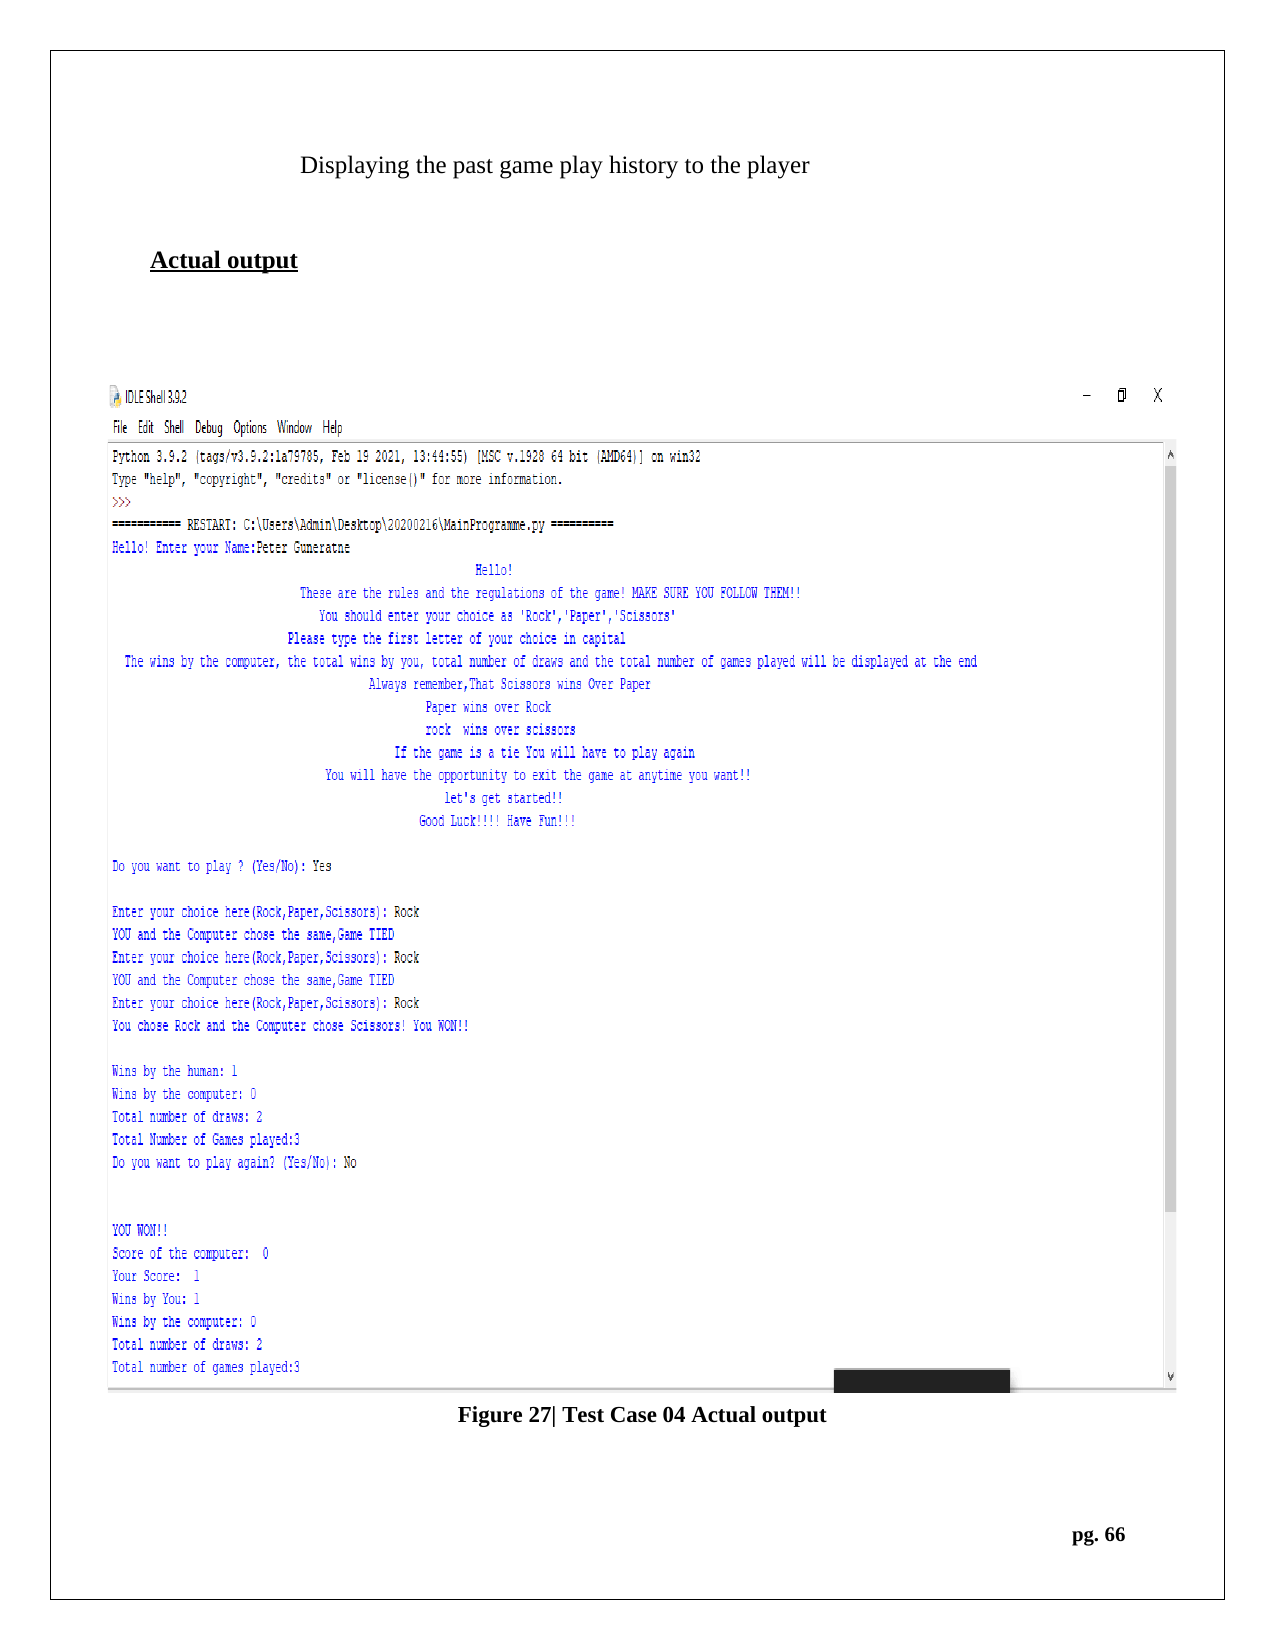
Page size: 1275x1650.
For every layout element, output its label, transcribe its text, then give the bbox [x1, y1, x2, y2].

picture [107, 381, 1177, 1393]
text Displaying the past game play history to the player [300, 150, 1125, 179]
text Actual output [150, 245, 1125, 274]
